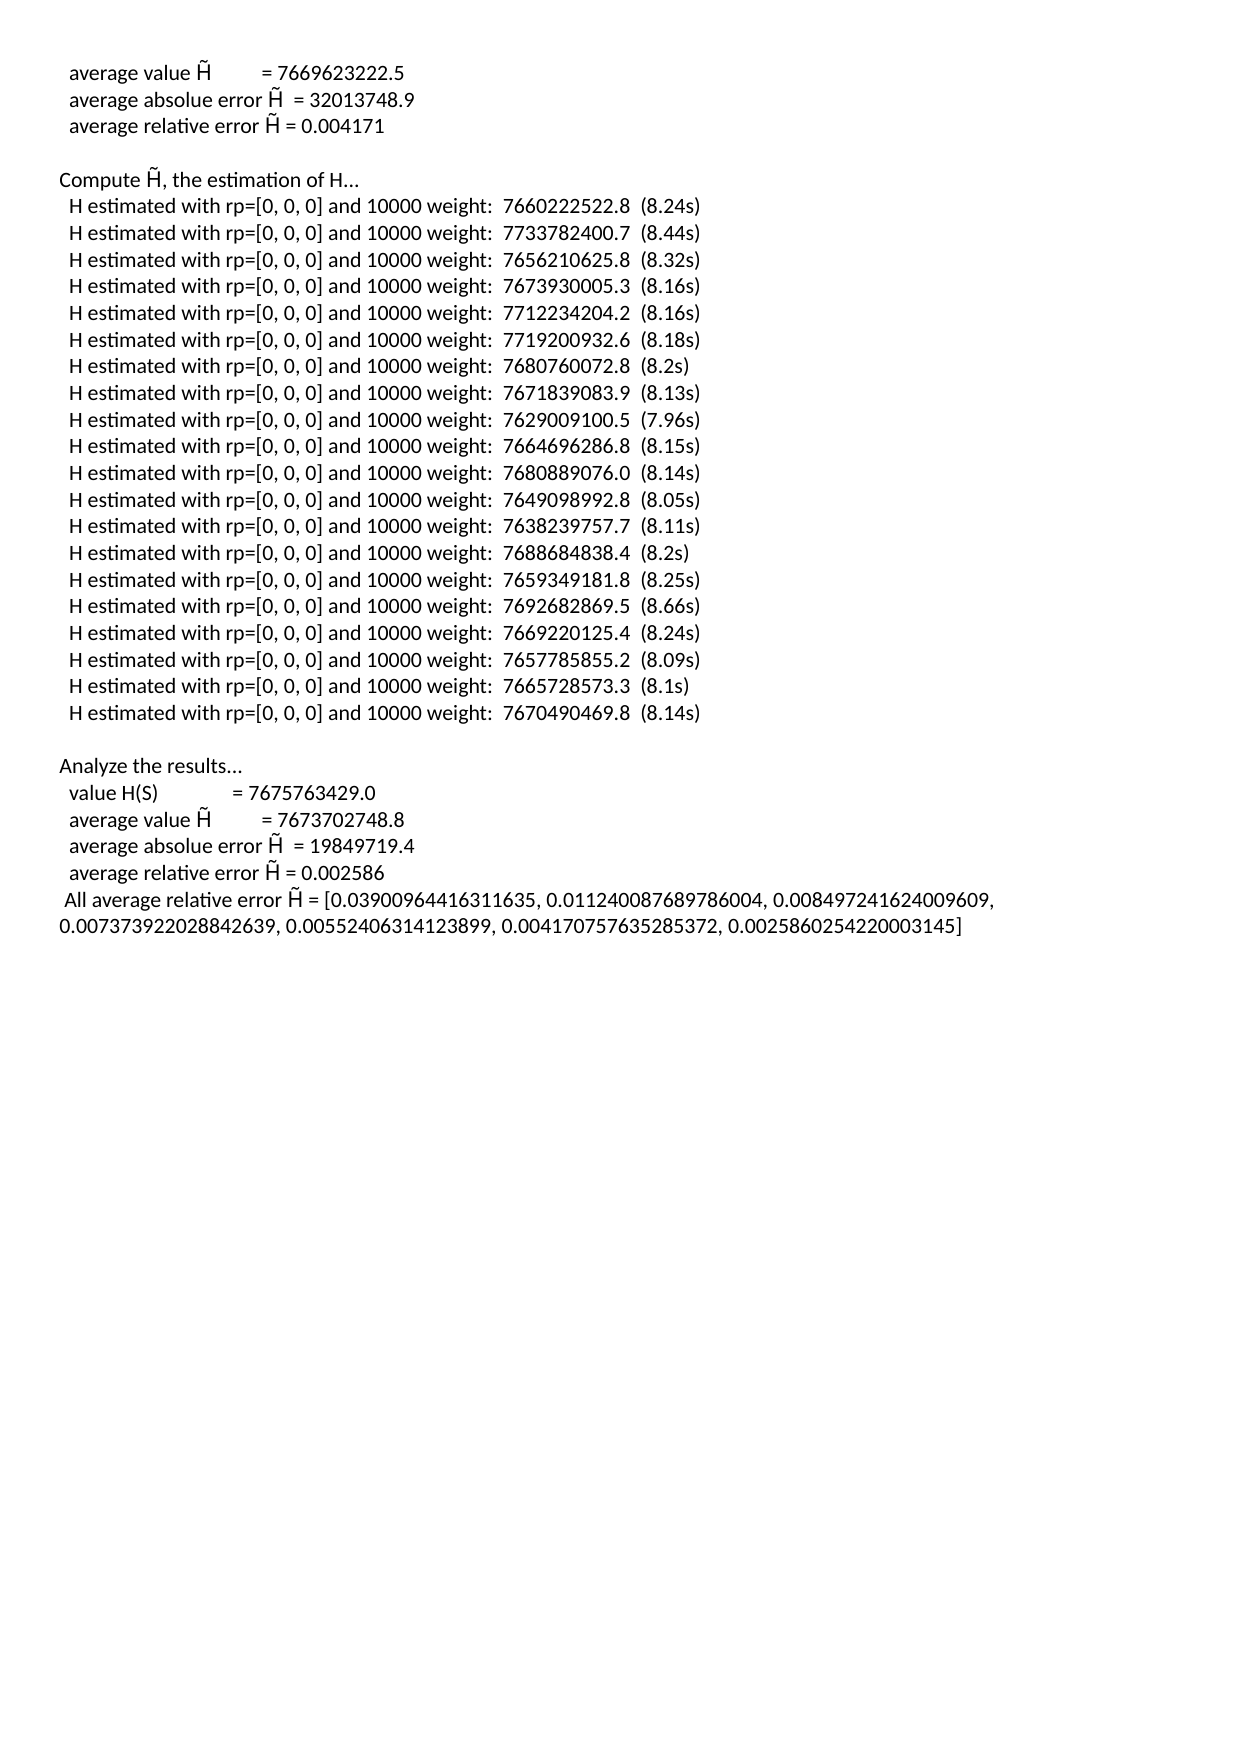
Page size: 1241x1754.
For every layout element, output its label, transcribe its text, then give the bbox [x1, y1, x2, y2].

text H estimated with rp=[0, 0, 0] and 10000 weight: 7673930005.3 (8.16s) [59, 272, 1181, 299]
text H estimated with rp=[0, 0, 0] and 10000 weight: 7656210625.8 (8.32s) [59, 246, 1181, 272]
text H estimated with rp=[0, 0, 0] and 10000 weight: 7657785855.2 (8.09s) [59, 646, 1181, 672]
text H estimated with rp=[0, 0, 0] and 10000 weight: 7680889076.0 (8.14s) [59, 459, 1181, 486]
text H estimated with rp=[0, 0, 0] and 10000 weight: 7638239757.7 (8.11s) [59, 512, 1181, 539]
text average absolue error H̃ = 19849719.4 [59, 832, 1181, 859]
text Compute H̃, the estimation of H... [59, 166, 1181, 192]
text H estimated with rp=[0, 0, 0] and 10000 weight: 7680760072.8 (8.2s) [59, 352, 1181, 379]
text H estimated with rp=[0, 0, 0] and 10000 weight: 7660222522.8 (8.24s) [59, 192, 1181, 219]
text H estimated with rp=[0, 0, 0] and 10000 weight: 7664696286.8 (8.15s) [59, 432, 1181, 459]
text H estimated with rp=[0, 0, 0] and 10000 weight: 7670490469.8 (8.14s) [59, 699, 1181, 726]
text H estimated with rp=[0, 0, 0] and 10000 weight: 7669220125.4 (8.24s) [59, 619, 1181, 646]
text average value H̃ = 7669623222.5 [59, 59, 1181, 86]
text H estimated with rp=[0, 0, 0] and 10000 weight: 7733782400.7 (8.44s) [59, 219, 1181, 246]
text H estimated with rp=[0, 0, 0] and 10000 weight: 7629009100.5 (7.96s) [59, 406, 1181, 432]
text average value H̃ = 7673702748.8 [59, 806, 1181, 832]
text H estimated with rp=[0, 0, 0] and 10000 weight: 7671839083.9 (8.13s) [59, 379, 1181, 406]
text H estimated with rp=[0, 0, 0] and 10000 weight: 7712234204.2 (8.16s) [59, 299, 1181, 326]
text H estimated with rp=[0, 0, 0] and 10000 weight: 7719200932.6 (8.18s) [59, 326, 1181, 352]
text average relative error H̃ = 0.004171 [59, 112, 1181, 139]
text H estimated with rp=[0, 0, 0] and 10000 weight: 7692682869.5 (8.66s) [59, 592, 1181, 619]
text Analyze the results... [59, 752, 1181, 779]
text average relative error H̃ = 0.002586 [59, 859, 1181, 886]
text H estimated with rp=[0, 0, 0] and 10000 weight: 7659349181.8 (8.25s) [59, 566, 1181, 592]
text value H(S) = 7675763429.0 [59, 779, 1181, 806]
text H estimated with rp=[0, 0, 0] and 10000 weight: 7649098992.8 (8.05s) [59, 486, 1181, 512]
text average absolue error H̃ = 32013748.9 [59, 86, 1181, 112]
text H estimated with rp=[0, 0, 0] and 10000 weight: 7688684838.4 (8.2s) [59, 539, 1181, 566]
text All average relative error H̃ = [0.03900964416311635, 0.011240087689786004, 0.008497241624009609, 0.007373922028842639, 0.00552406314123899, 0.004170757635285372, 0.0025860254220003145] [59, 886, 1181, 939]
text H estimated with rp=[0, 0, 0] and 10000 weight: 7665728573.3 (8.1s) [59, 672, 1181, 699]
